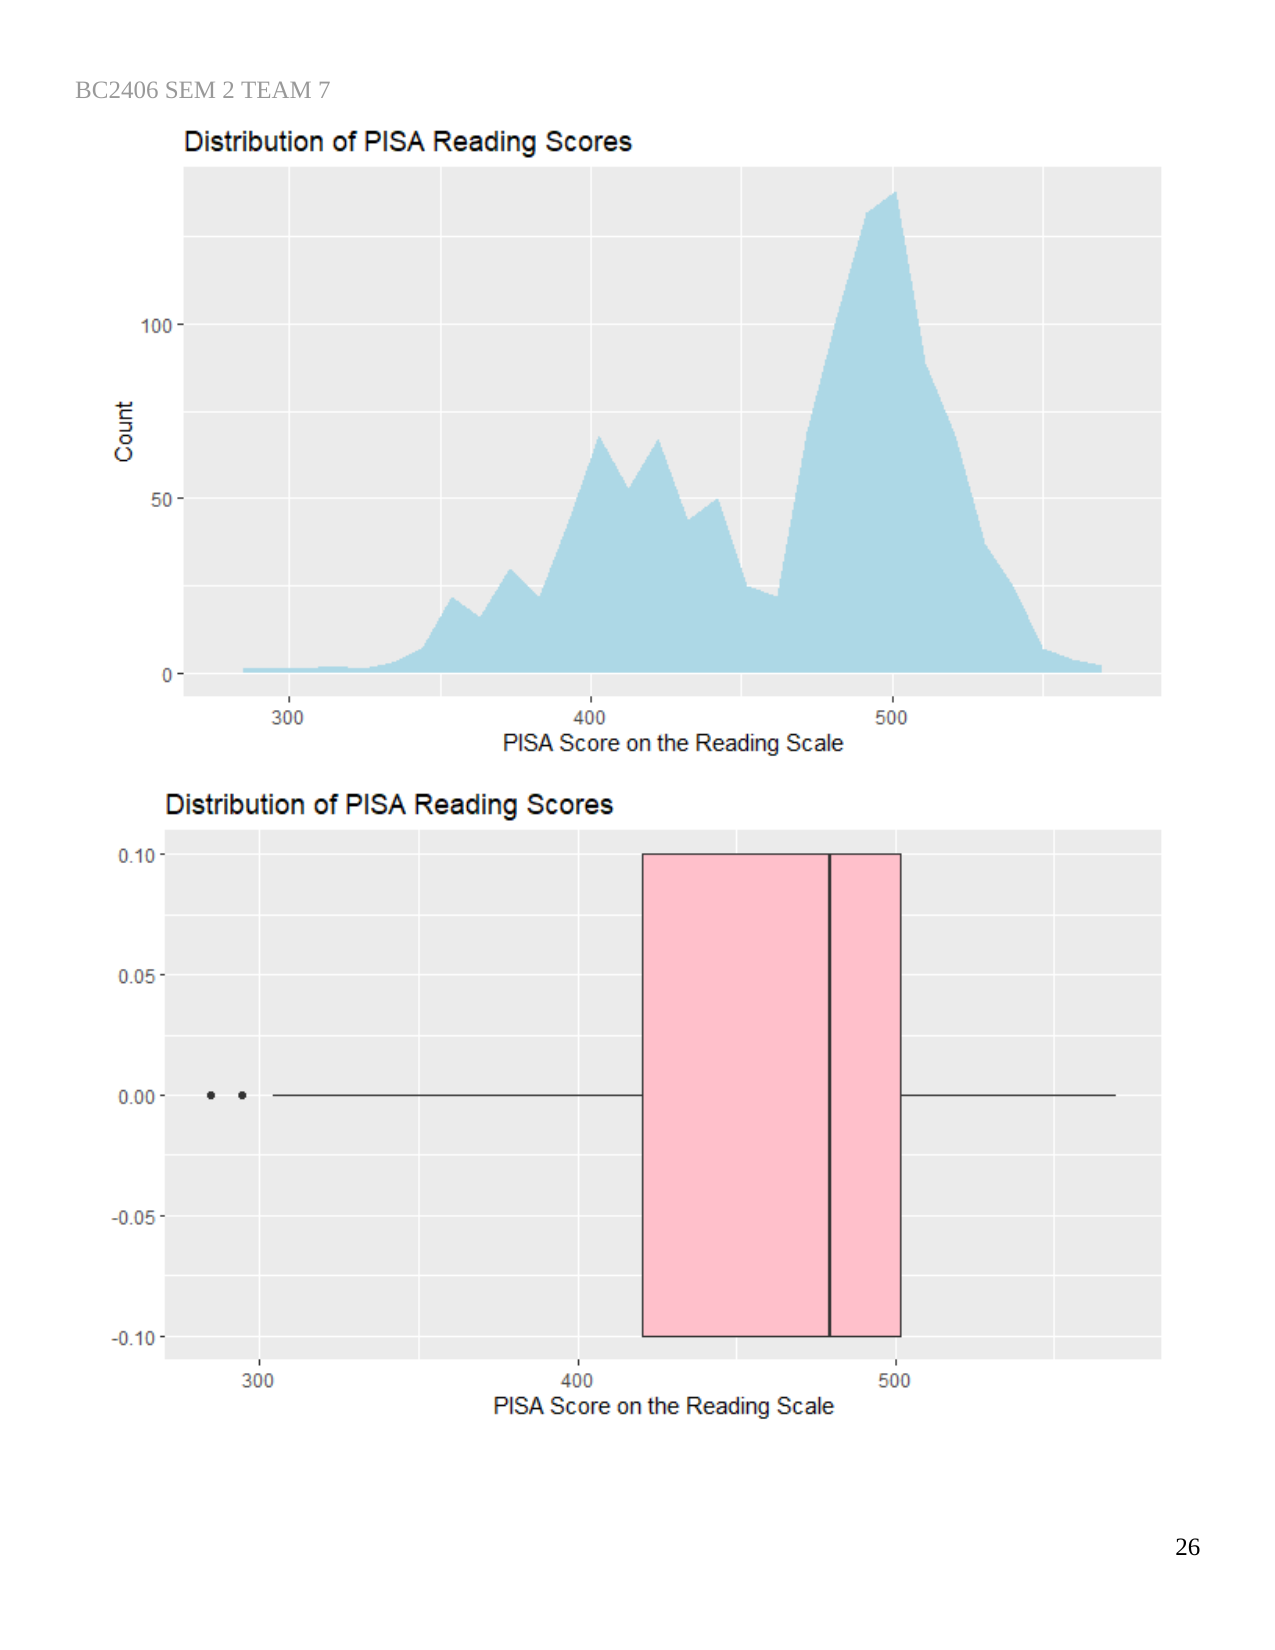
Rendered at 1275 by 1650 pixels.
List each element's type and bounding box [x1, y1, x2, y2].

picture [101, 780, 1174, 1430]
picture [101, 118, 1174, 767]
